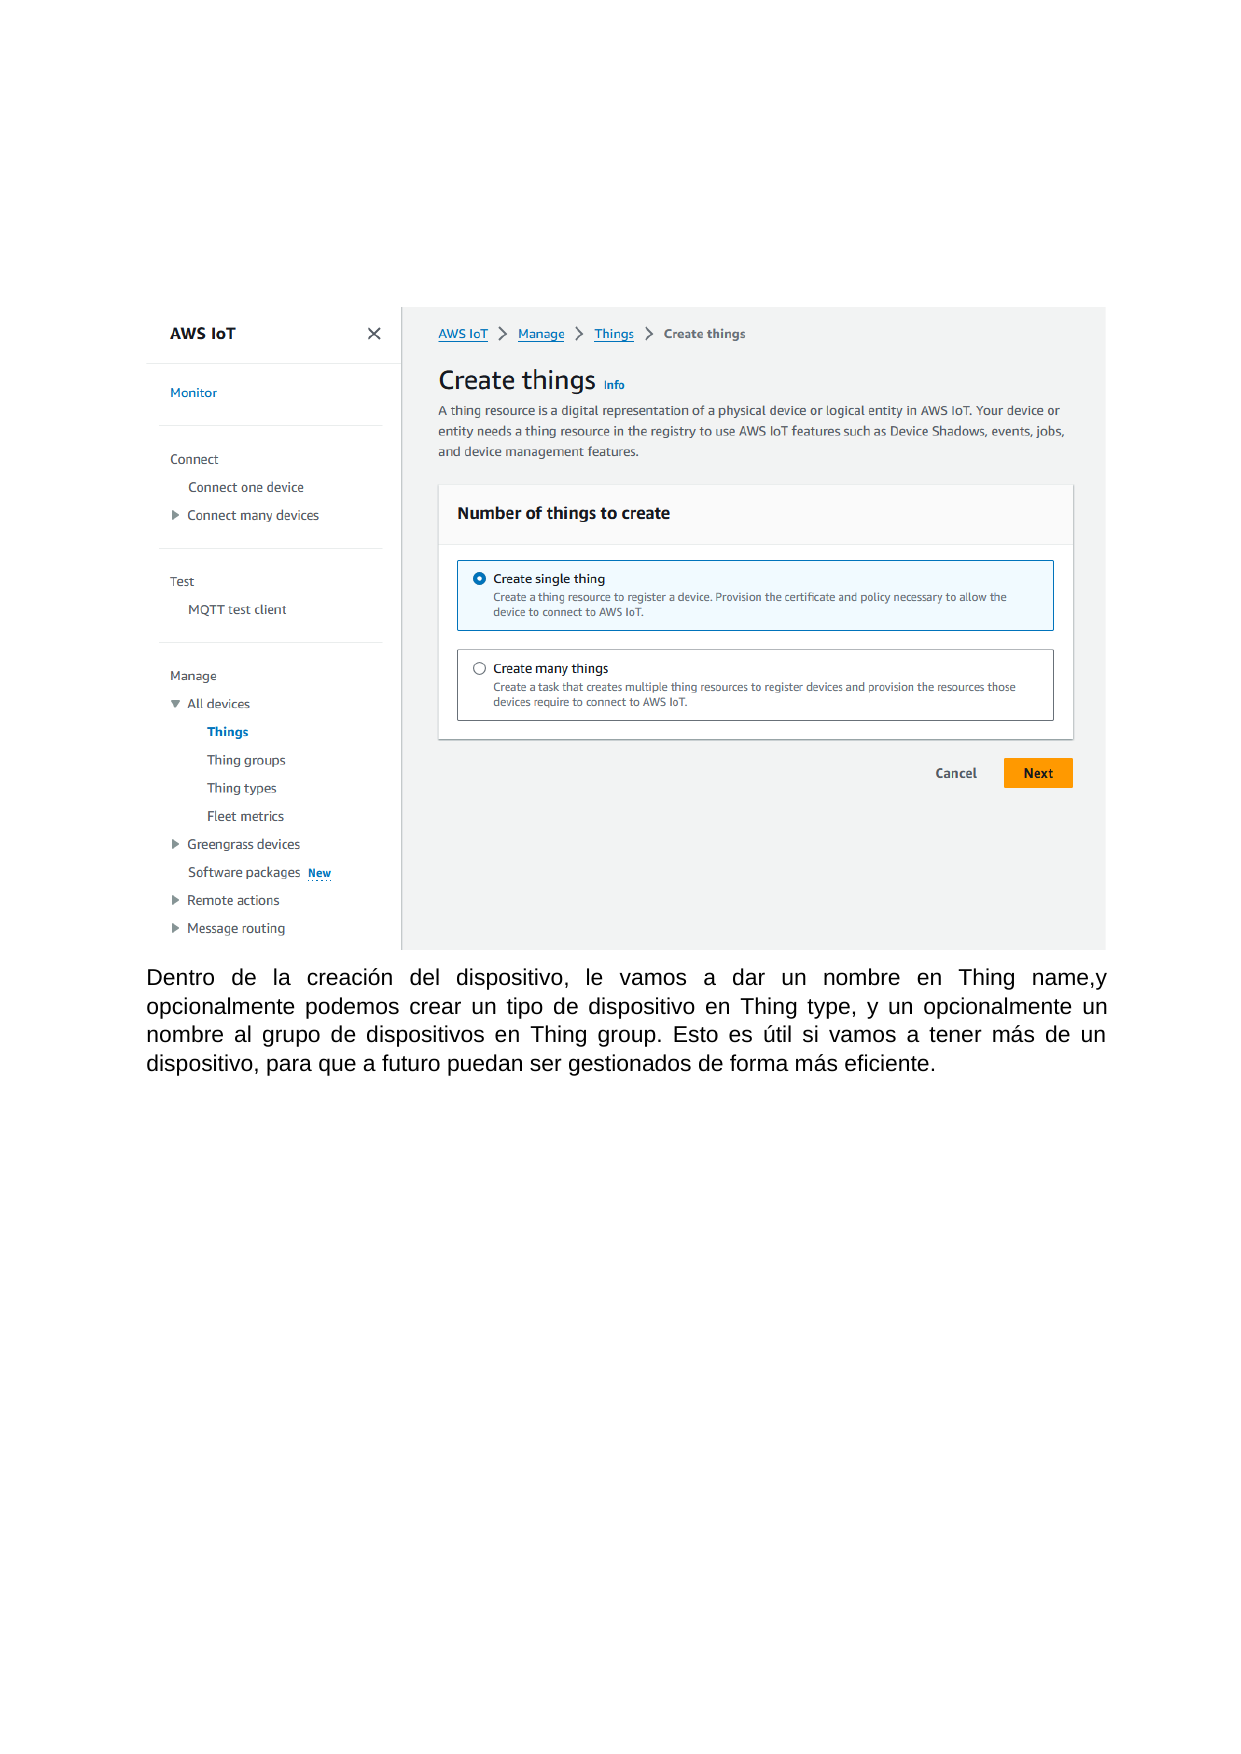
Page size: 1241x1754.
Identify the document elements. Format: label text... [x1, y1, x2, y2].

picture [146, 307, 1106, 950]
text Dentro de la creación del dispositivo, le vamos a dar un nombre en Thing name,y opcionalmente podemos crear un tipo de dispositivo en Thing type, y un opcionalmente un nombre al grupo de dispositivos en Thing group. Esto es útil si vamos a tener más de un dispositivo, para que a futuro puedan ser gestionados de forma más eficiente. [146, 964, 1108, 1076]
